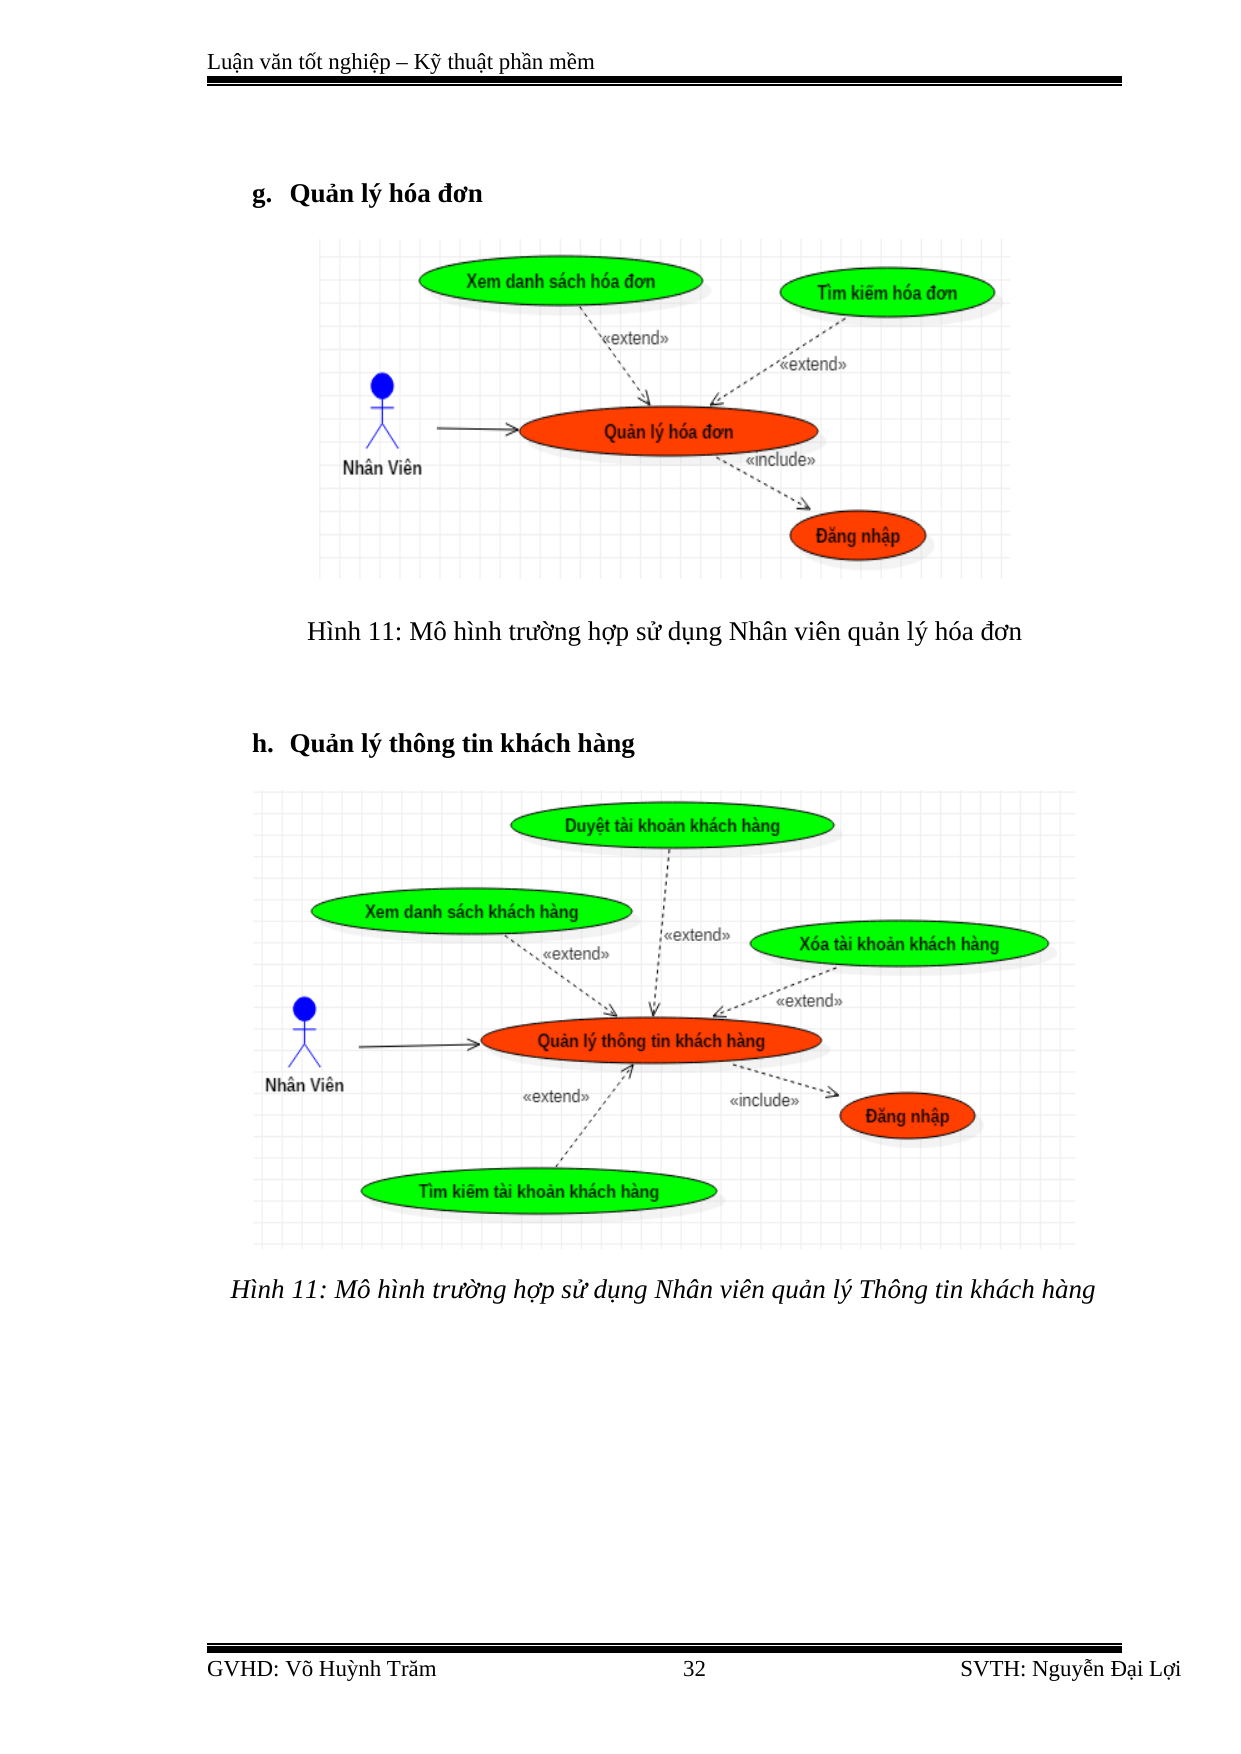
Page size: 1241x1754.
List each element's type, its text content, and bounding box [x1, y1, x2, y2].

text Hình 11: Mô hình trường hợp sử dụng Nhân viên quản lý hóa đơn [207, 616, 1122, 647]
picture [253, 790, 1076, 1249]
picture [318, 239, 1011, 579]
text Hình 11: Mô hình trường hợp sử dụng Nhân viên quản lý Thông tin khách hàng [207, 1273, 1122, 1304]
subtitle Quản lý hóa đơn [252, 177, 1122, 208]
subtitle Quản lý thông tin khách hàng [252, 728, 1122, 759]
